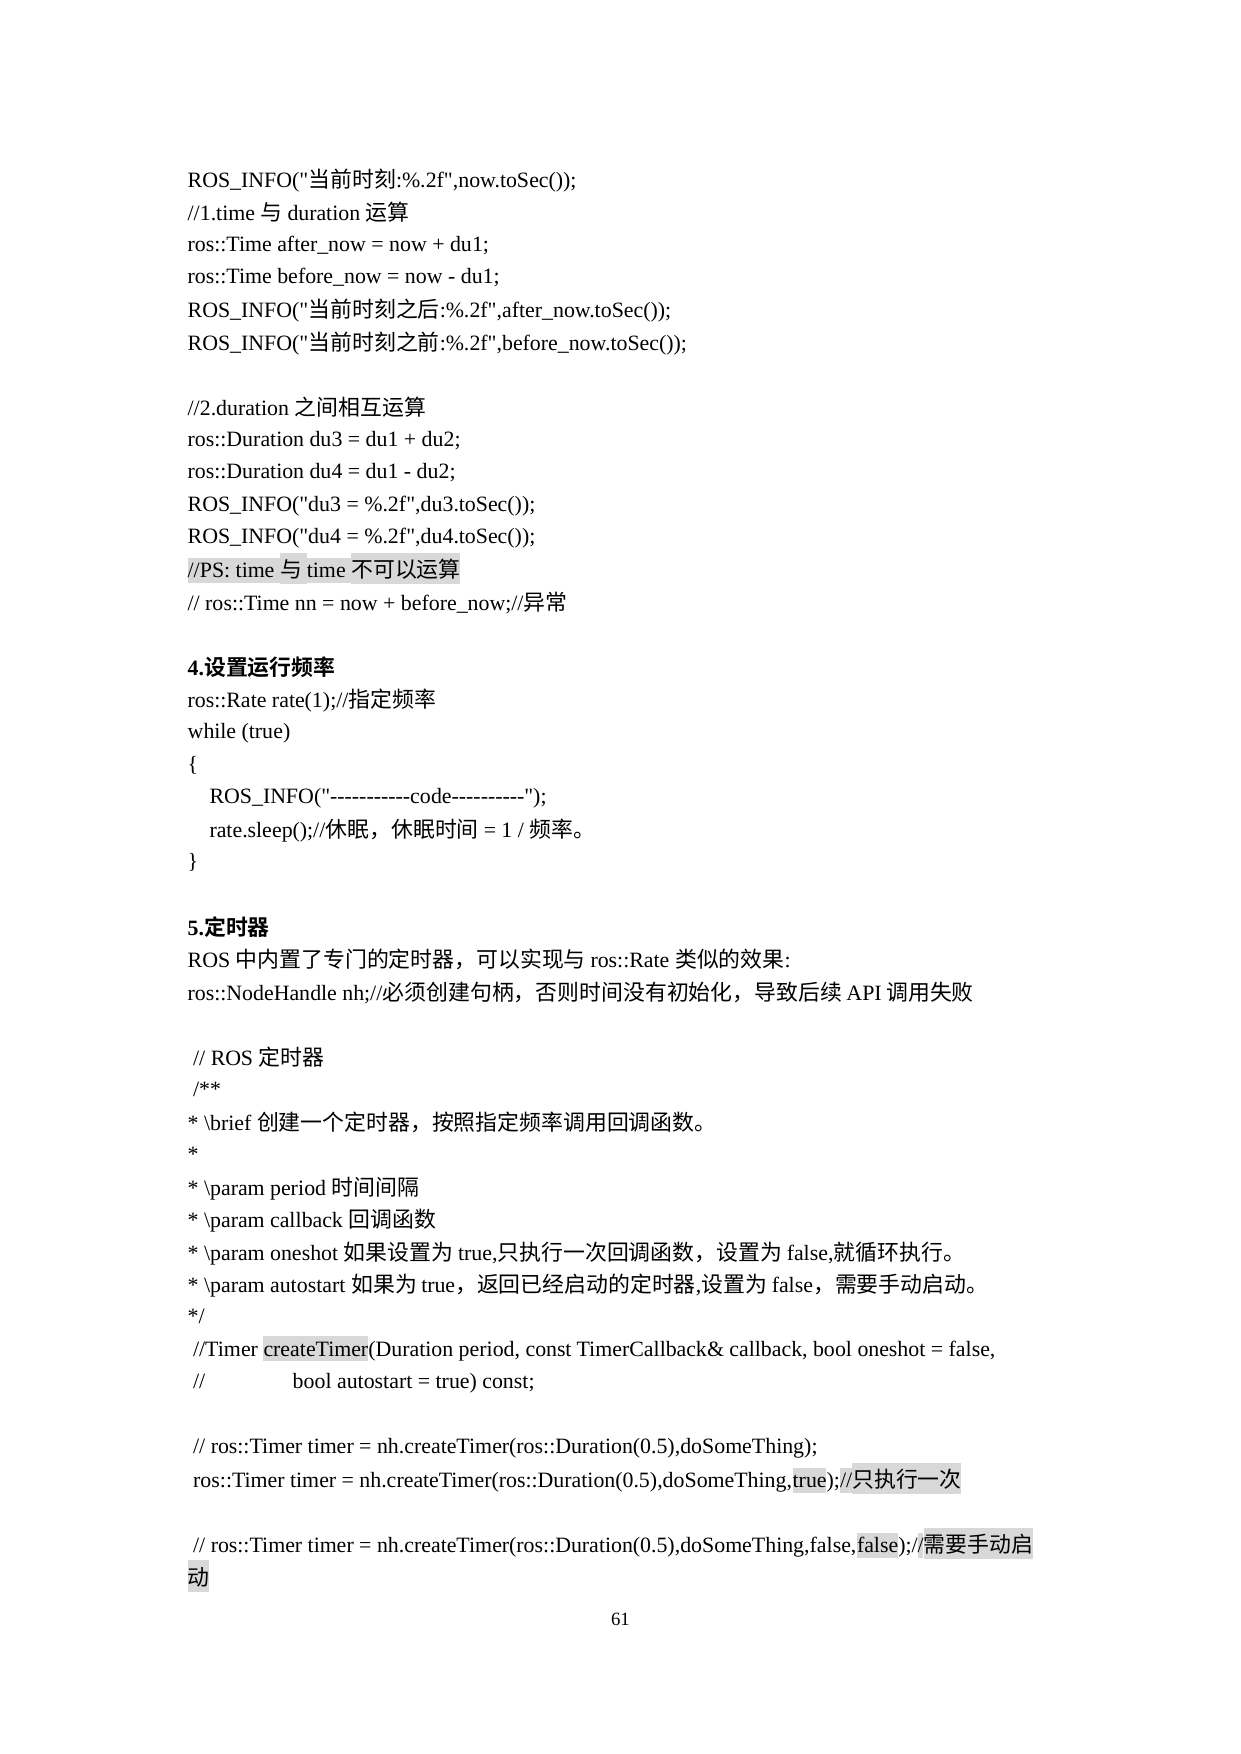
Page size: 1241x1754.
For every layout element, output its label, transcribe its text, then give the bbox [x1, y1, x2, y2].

text */ [187, 1299, 1053, 1332]
text ROS_INFO("当前时刻之后:%.2f",after_now.toSec()); [187, 292, 1053, 324]
text ROS_INFO("du3 = %.2f",du3.toSec()); [187, 487, 1053, 519]
text ros::Timer timer = nh.createTimer(ros::Duration(0.5),doSomeThing,true);//只执行一次 [187, 1462, 1053, 1494]
text * \brief 创建一个定时器，按照指定频率调用回调函数。 [187, 1104, 1053, 1137]
text // ROS 定时器 [187, 1039, 1053, 1072]
text ros::NodeHandle nh;//必须创建句柄，否则时间没有初始化，导致后续API调用失败 [187, 974, 1053, 1007]
text //1.time 与 duration 运算 [187, 194, 1053, 227]
text ros::Duration du4 = du1 - du2; [187, 454, 1053, 487]
text while (true) [187, 714, 1053, 747]
text * \param oneshot 如果设置为 true,只执行一次回调函数，设置为 false,就循环执行。 [187, 1234, 1053, 1267]
text rate.sleep();//休眠，休眠时间 = 1 / 频率。 [187, 812, 1053, 844]
text // ros::Timer timer = nh.createTimer(ros::Duration(0.5),doSomeThing); [187, 1429, 1053, 1462]
text // ros::Timer timer = nh.createTimer(ros::Duration(0.5),doSomeThing,false,false);//需要手动启动 [187, 1527, 1053, 1592]
text ros::Rate rate(1);//指定频率 [187, 682, 1053, 714]
text } [187, 844, 1053, 877]
text ROS_INFO("-----------code----------"); [187, 779, 1053, 812]
text ROS_INFO("当前时刻:%.2f",now.toSec()); [187, 162, 1053, 194]
text ROS_INFO("du4 = %.2f",du4.toSec()); [187, 519, 1053, 552]
text // bool autostart = true) const; [187, 1364, 1053, 1397]
text ROS_INFO("当前时刻之前:%.2f",before_now.toSec()); [187, 324, 1053, 357]
text { [187, 747, 1053, 779]
text * [187, 1137, 1053, 1169]
text //2.duration 之间相互运算 [187, 389, 1053, 422]
text 5.定时器 [187, 909, 1053, 942]
text // ros::Time nn = now + before_now;//异常 [187, 584, 1053, 617]
text //Timer createTimer(Duration period, const TimerCallback& callback, bool oneshot = false, [187, 1332, 1053, 1364]
text * \param callback 回调函数 [187, 1202, 1053, 1234]
text ros::Time after_now = now + du1; [187, 227, 1053, 259]
text ros::Time before_now = now - du1; [187, 259, 1053, 292]
text //PS: time 与 time 不可以运算 [187, 552, 1053, 584]
text * \param period 时间间隔 [187, 1169, 1053, 1202]
text 4.设置运行频率 [187, 649, 1053, 682]
text ros::Duration du3 = du1 + du2; [187, 422, 1053, 454]
text /** [187, 1072, 1053, 1104]
text ROS 中内置了专门的定时器，可以实现与 ros::Rate 类似的效果: [187, 942, 1053, 974]
text * \param autostart 如果为true，返回已经启动的定时器,设置为 false，需要手动启动。 [187, 1267, 1053, 1299]
